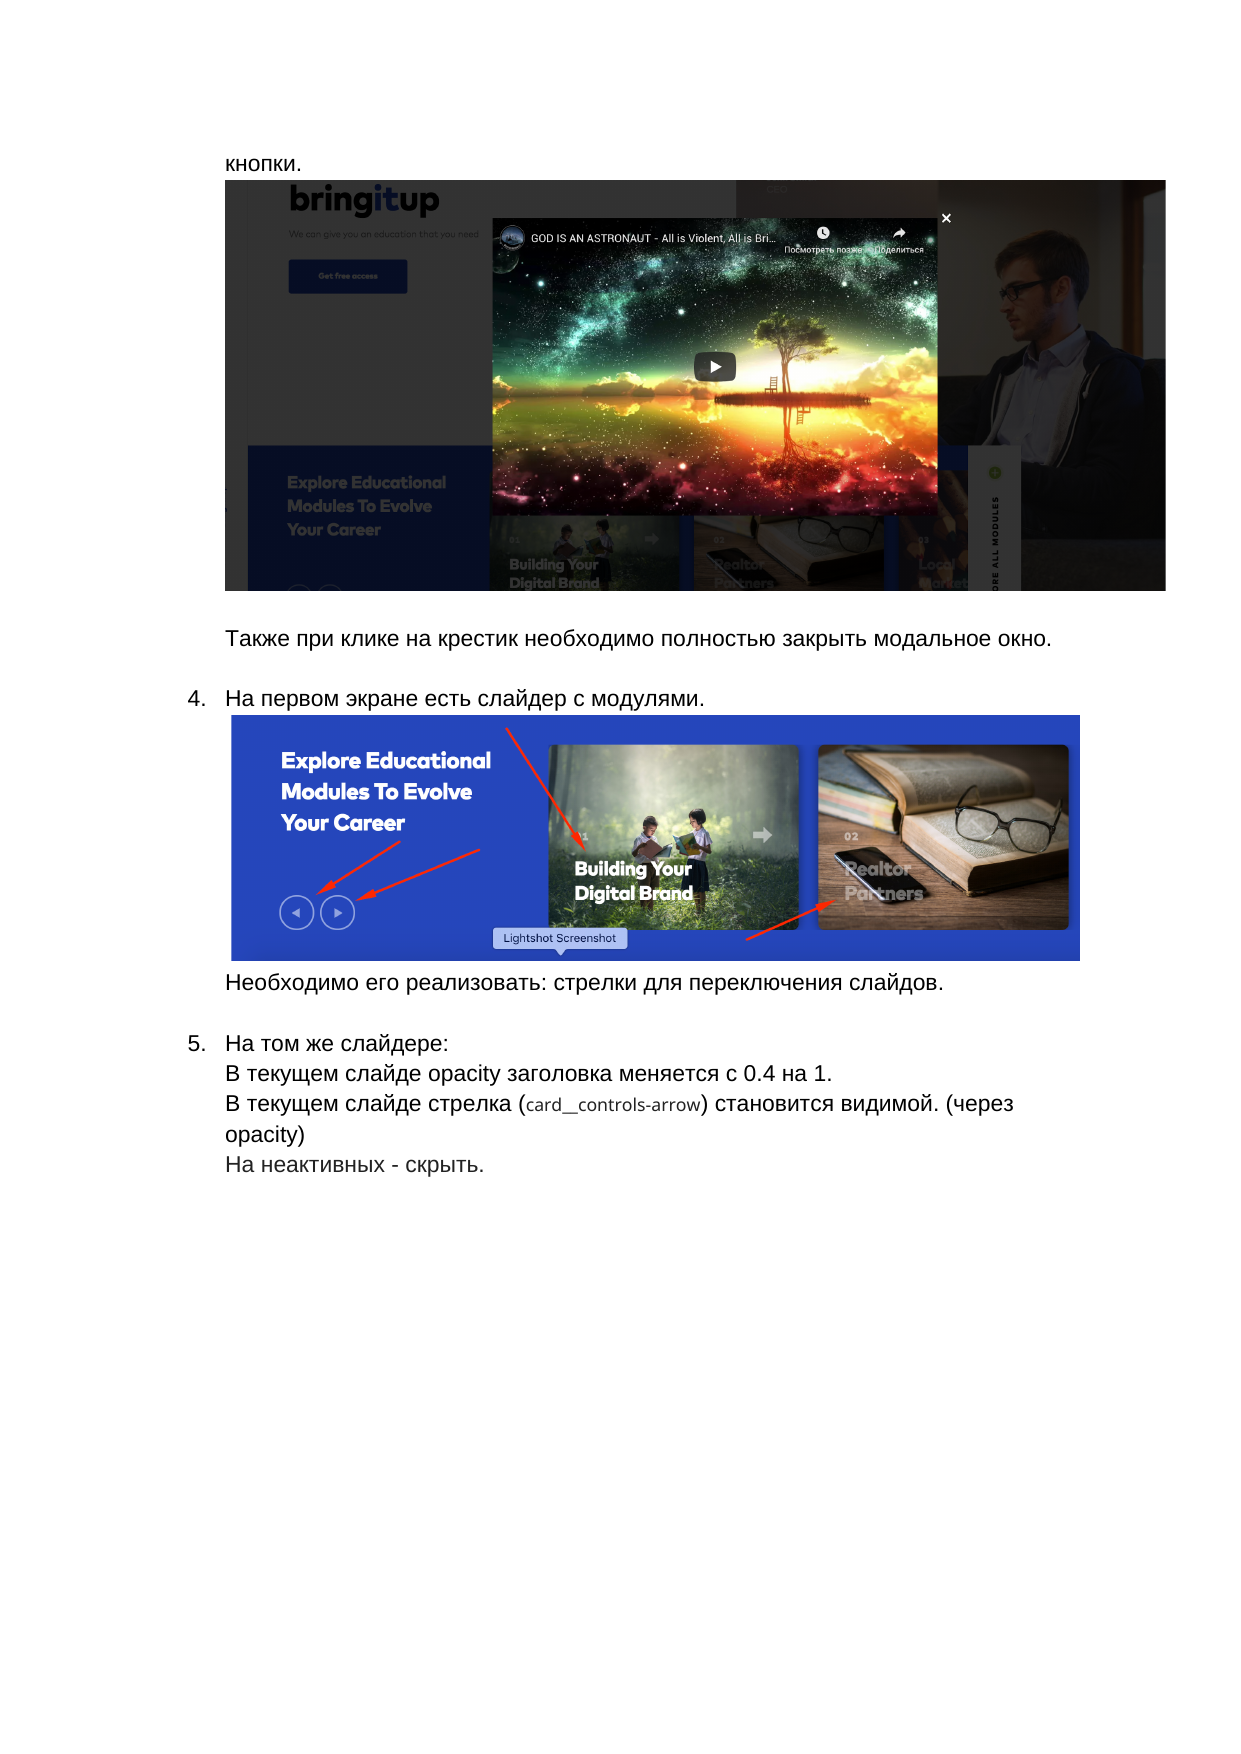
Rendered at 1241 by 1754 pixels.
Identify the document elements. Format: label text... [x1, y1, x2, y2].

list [187, 150, 1090, 681]
list На том же слайдере: В текущем слайде opacity заголовка меняется с 0.4 на 1. В текущем слайде стрелка (card__controls-arrow) становится видимой. (через opacity) На неактивных - скрыть. [187, 1030, 1090, 1207]
picture [231, 715, 1080, 961]
picture [225, 180, 1166, 591]
